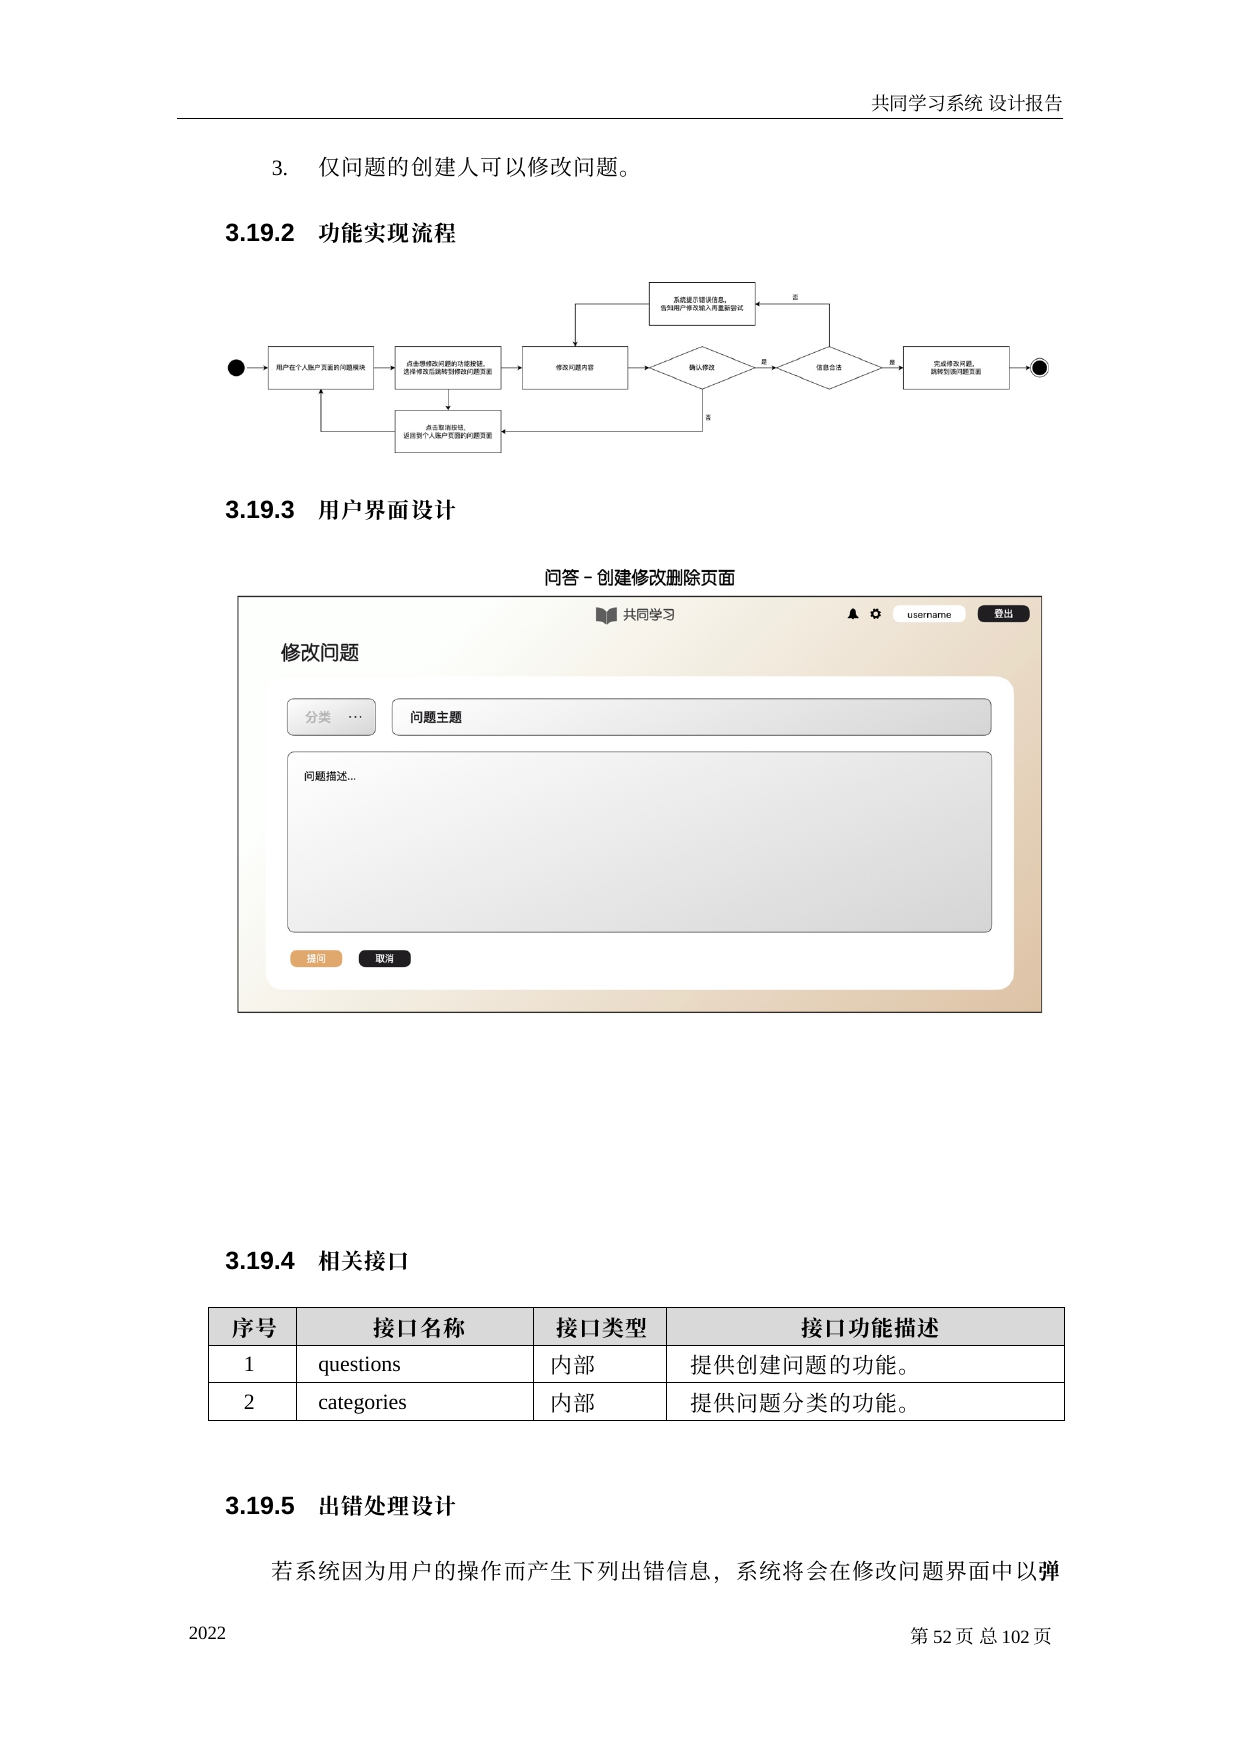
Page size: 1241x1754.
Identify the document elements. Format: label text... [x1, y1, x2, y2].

table_header 接口名称 [297, 1308, 533, 1345]
table_cell 内部 [534, 1346, 666, 1382]
subtitle 相关接口 [208, 1242, 1061, 1278]
table_cell 内部 [534, 1383, 666, 1420]
table_cell 1 [209, 1346, 296, 1382]
table_cell 提供问题分类的功能。 [667, 1383, 1064, 1420]
table_cell categories [297, 1383, 533, 1420]
subtitle 用户界面设计 [208, 491, 1061, 527]
table_cell 提供创建问题的功能。 [667, 1346, 1064, 1382]
subtitle 出错处理设计 [208, 1486, 1061, 1523]
table_cell questions [297, 1346, 533, 1382]
subtitle 功能实现流程 [208, 213, 1061, 250]
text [222, 1552, 1061, 1588]
picture [225, 282, 1049, 453]
picture [225, 557, 1054, 1024]
table_header 序号 [209, 1308, 296, 1345]
table_cell 2 [209, 1383, 296, 1420]
table_header 接口功能描述 [667, 1308, 1064, 1345]
list 仅问题的创建人可以修改问题。 [266, 148, 1061, 184]
table_header 接口类型 [534, 1308, 666, 1345]
